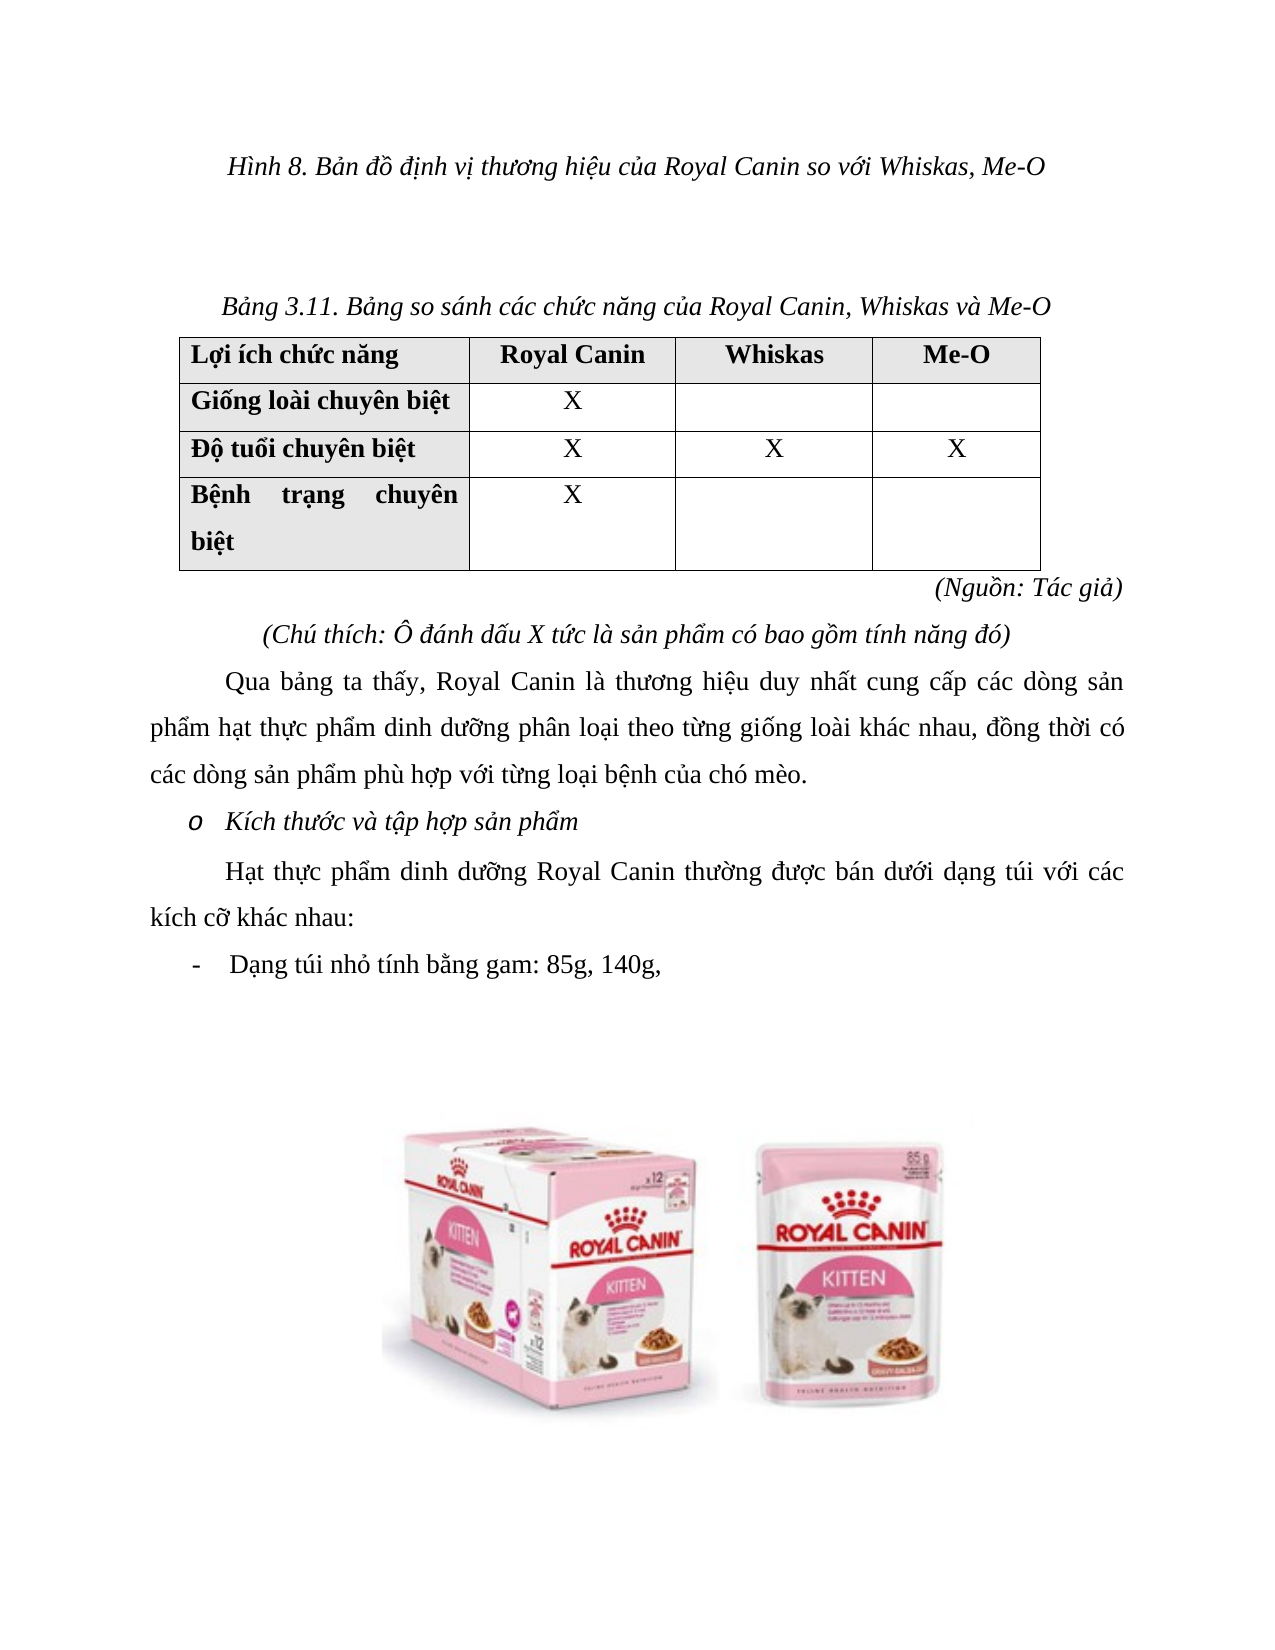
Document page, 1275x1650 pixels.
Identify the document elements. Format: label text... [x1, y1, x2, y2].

table_cell X [470, 478, 675, 570]
text Bảng 3.11. Bảng so sánh các chức năng của Royal Canin, Whiskas và Me-O [150, 290, 1125, 321]
table_cell X [676, 432, 872, 477]
list Qua bảng ta thấy, Royal Canin là thương hiệu duy nhất cung cấp các dòng sản phẩm hạt thực phẩm dinh dưỡng phân loại theo từng giống loài khác nhau, đồng thời có các dòng sản phẩm phù hợp với từng loại bệnh của chó mèo. [150, 665, 1125, 789]
table_cell [873, 478, 1040, 570]
text Hình 8. Bản đồ định vị thương hiệu của Royal Canin so với Whiskas, Me-O [150, 150, 1125, 181]
text (Nguồn: Tác giả) [150, 571, 1125, 603]
table_header Whiskas [676, 338, 872, 383]
table_header Me-O [873, 338, 1040, 383]
list Dạng túi nhỏ tính bằng gam: 85g, 140g, [192, 948, 1125, 979]
list Hạt thực phẩm dinh dưỡng Royal Canin thường được bán dưới dạng túi với các kích cỡ khác nhau: [150, 855, 1125, 933]
table_cell X [470, 432, 675, 477]
table_cell [676, 384, 872, 431]
table_cell X [873, 432, 1040, 477]
table_header Lợi ích chức năng [180, 338, 469, 383]
table_cell [676, 478, 872, 570]
table_cell Độ tuổi chuyên biệt [180, 432, 469, 477]
picture [381, 986, 974, 1558]
table_cell X [470, 384, 675, 431]
table_cell [873, 384, 1040, 431]
table_cell Giống loài chuyên biệt [180, 384, 469, 431]
table_cell Bệnh trạng chuyên biệt [180, 478, 469, 570]
table_header Royal Canin [470, 338, 675, 383]
list Kích thước và tập hợp sản phẩm [187, 805, 1125, 838]
list (Chú thích: Ô đánh dấu X tức là sản phẩm có bao gồm tính năng đó) [262, 618, 1125, 649]
